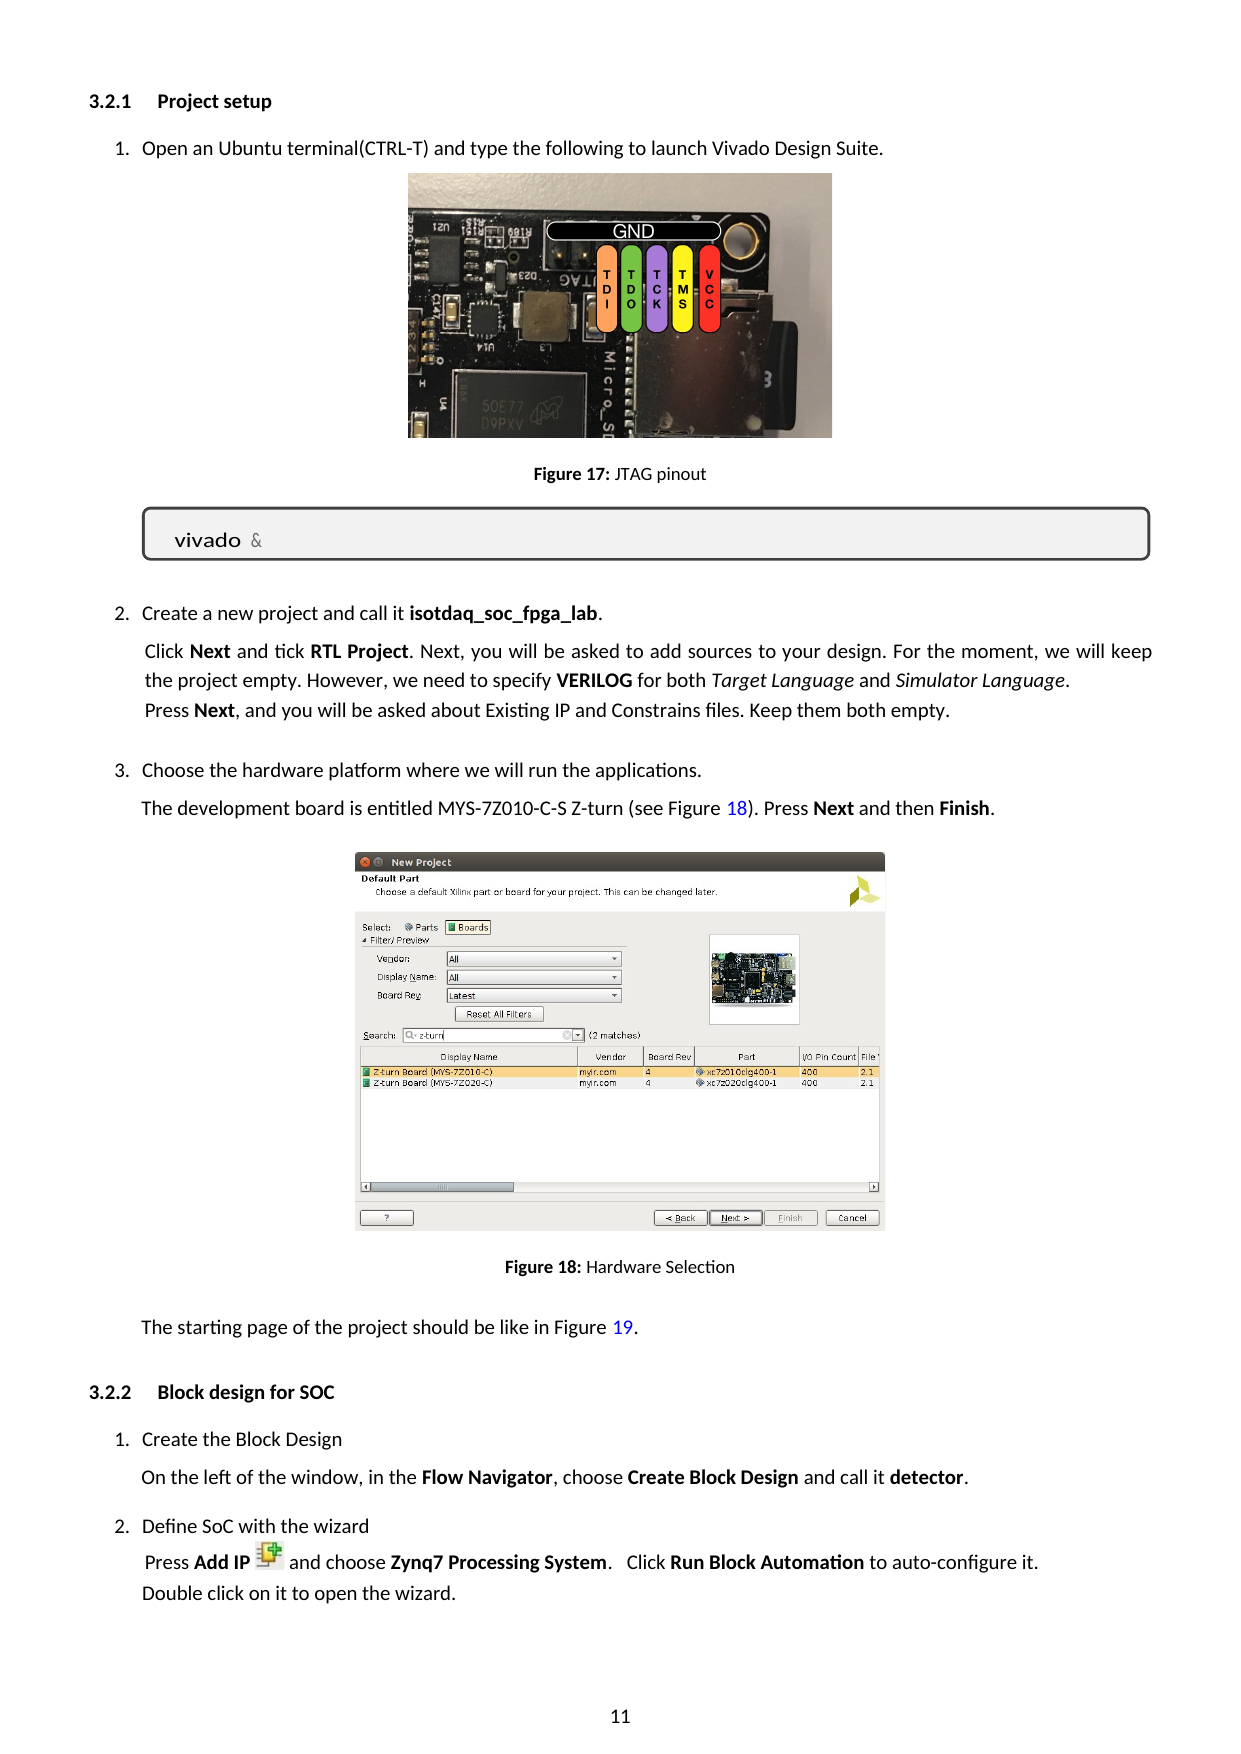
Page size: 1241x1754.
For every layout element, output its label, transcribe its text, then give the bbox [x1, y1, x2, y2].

text Double click on it to open the wizard. [142, 1580, 1152, 1605]
list Create the Block Design [114, 1426, 1152, 1451]
text On the left of the window, in the Flow Navigator, choose Create Block Design and call it detector. [141, 1464, 1152, 1490]
text The development board is entitled MYS-7Z010-C-S Z-turn (see Figure 18). Press Next and then Finish. [141, 795, 1152, 821]
list Create a new project and call it isotdaq_soc_fpga_lab. [114, 600, 1152, 625]
list Choose the hardware platform where we will run the applications. [114, 757, 1152, 782]
text Figure 17: JTAG pinout [88, 462, 1152, 485]
subtitle Block design for SOC [88, 1379, 1154, 1404]
text Click Next and tick RTL Project. Next, you will be asked to add sources to your design. For the moment, we will keep the project empty. However, we need to specify VERILOG for both Target Language and Simulator Language. [144, 638, 1154, 692]
picture [255, 1541, 285, 1570]
text Press Add IP and choose Zynq7 Processing System. Click Run Block Automation to auto-configure it. [144, 1541, 1154, 1575]
text The starting page of the project should be like in Figure 19. [141, 1314, 1152, 1340]
text Figure 18: Hardware Selection [88, 1255, 1152, 1278]
subtitle Project setup [88, 88, 1154, 114]
list Define SoC with the wizard [114, 1513, 1152, 1538]
picture [355, 852, 886, 1231]
picture [408, 173, 833, 438]
text Press Next, and you will be asked about Existing IP and Constrains files. Keep them both empty. [144, 697, 1154, 722]
list Open an Ubuntu terminal(CTRL-T) and type the following to launch Vivado Design Suite. [114, 135, 1152, 160]
